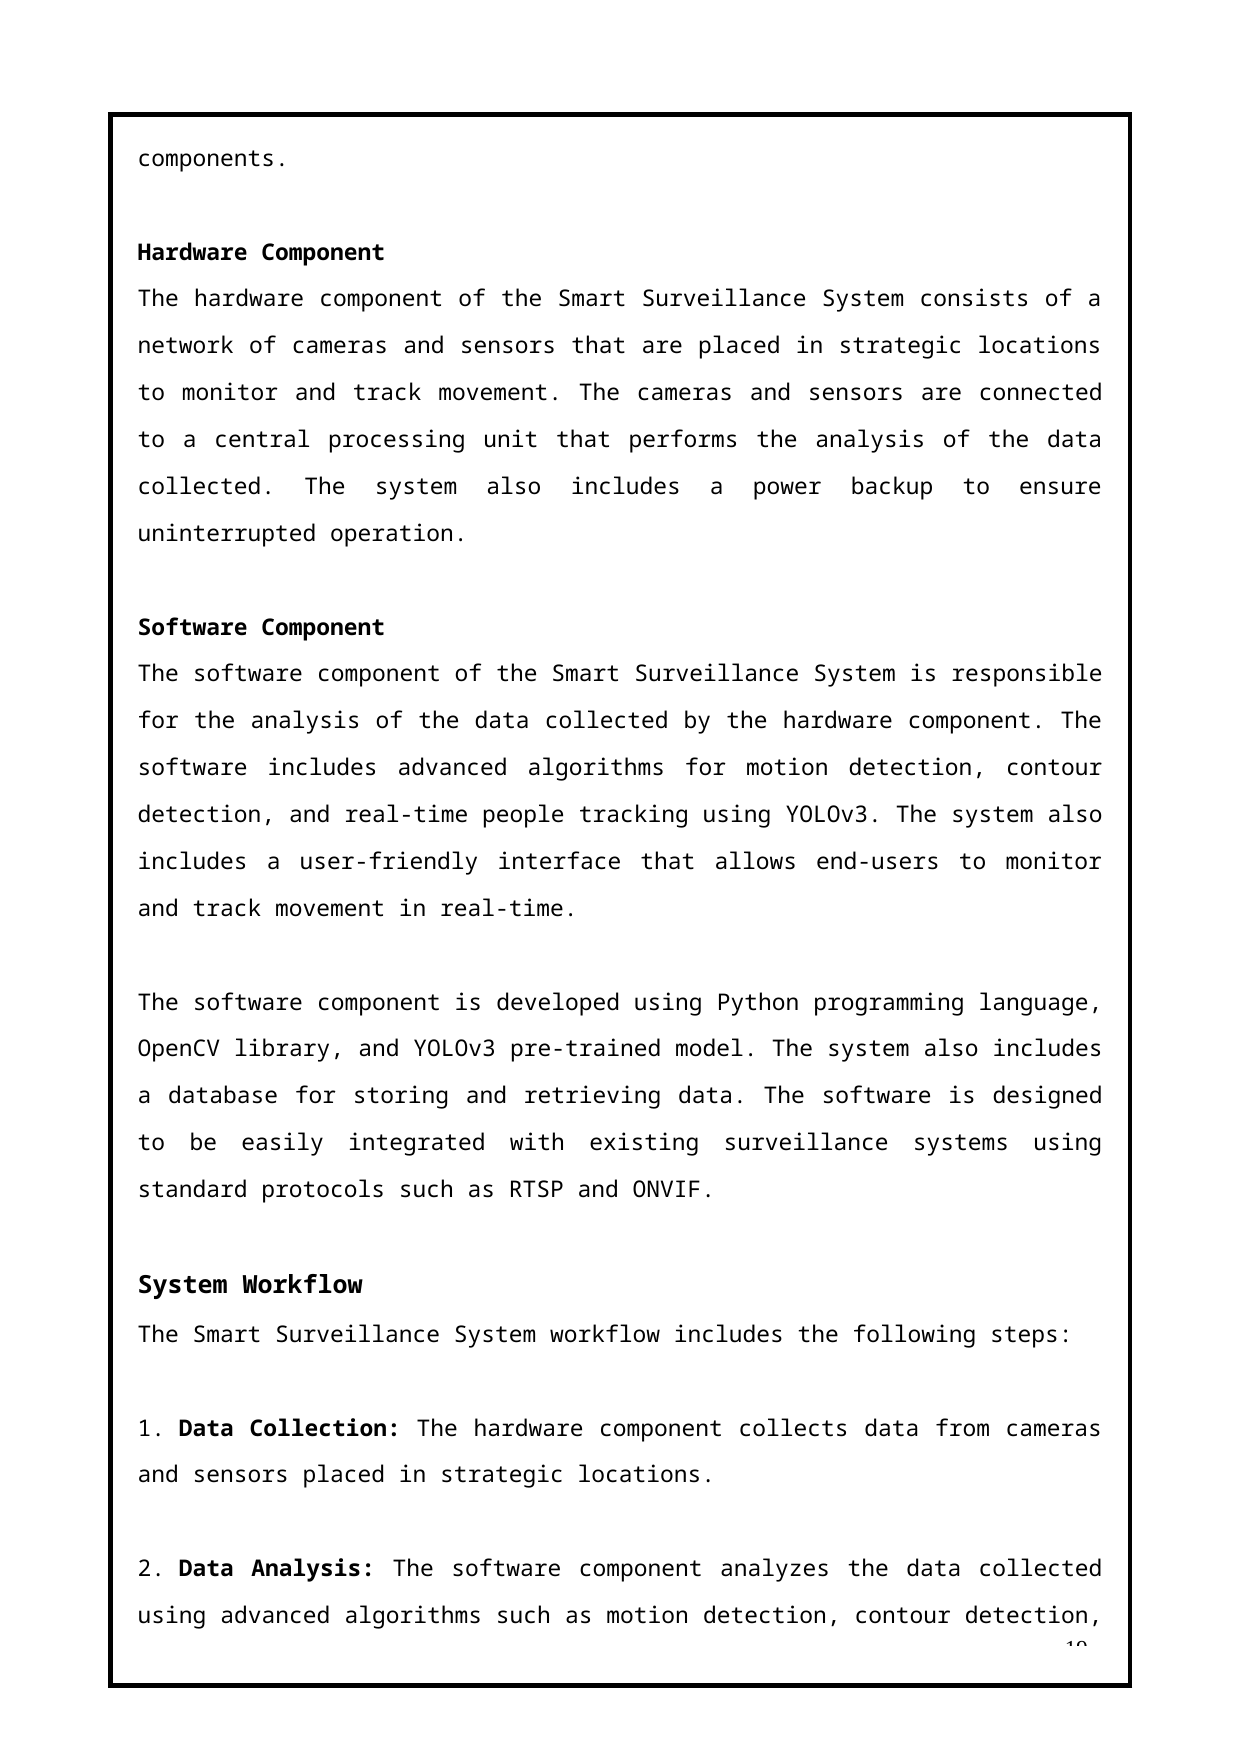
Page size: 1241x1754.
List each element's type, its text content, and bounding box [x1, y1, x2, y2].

list Data Collection: The hardware component collects data from cameras and sensors placed in strategic locations. [137, 1411, 1103, 1489]
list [137, 142, 1103, 173]
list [137, 1552, 1103, 1630]
list The Smart Surveillance System workflow includes the following steps: [137, 1318, 1103, 1349]
list Hardware Component [137, 235, 1103, 267]
list The software component of the Smart Surveillance System is responsible for the analysis of the data collected by the hardware component. The software includes advanced algorithms for motion detection, contour detection, and real-time people tracking using YOLOv3. The system also includes a user-friendly interface that allows end-users to monitor and track movement in real-time. [137, 657, 1103, 923]
list The hardware component of the Smart Surveillance System consists of a network of cameras and sensors that are placed in strategic locations to monitor and track movement. The cameras and sensors are connected to a central processing unit that performs the analysis of the data collected. The system also includes a power backup to ensure uninterrupted operation. [137, 282, 1103, 548]
list Software Component [137, 610, 1103, 642]
list The software component is developed using Python programming language, OpenCV library, and YOLOv3 pre-trained model. The system also includes a database for storing and retrieving data. The software is designed to be easily integrated with existing surveillance systems using standard protocols such as RTSP and ONVIF. [137, 985, 1103, 1204]
list System Workflow [137, 1267, 1103, 1301]
